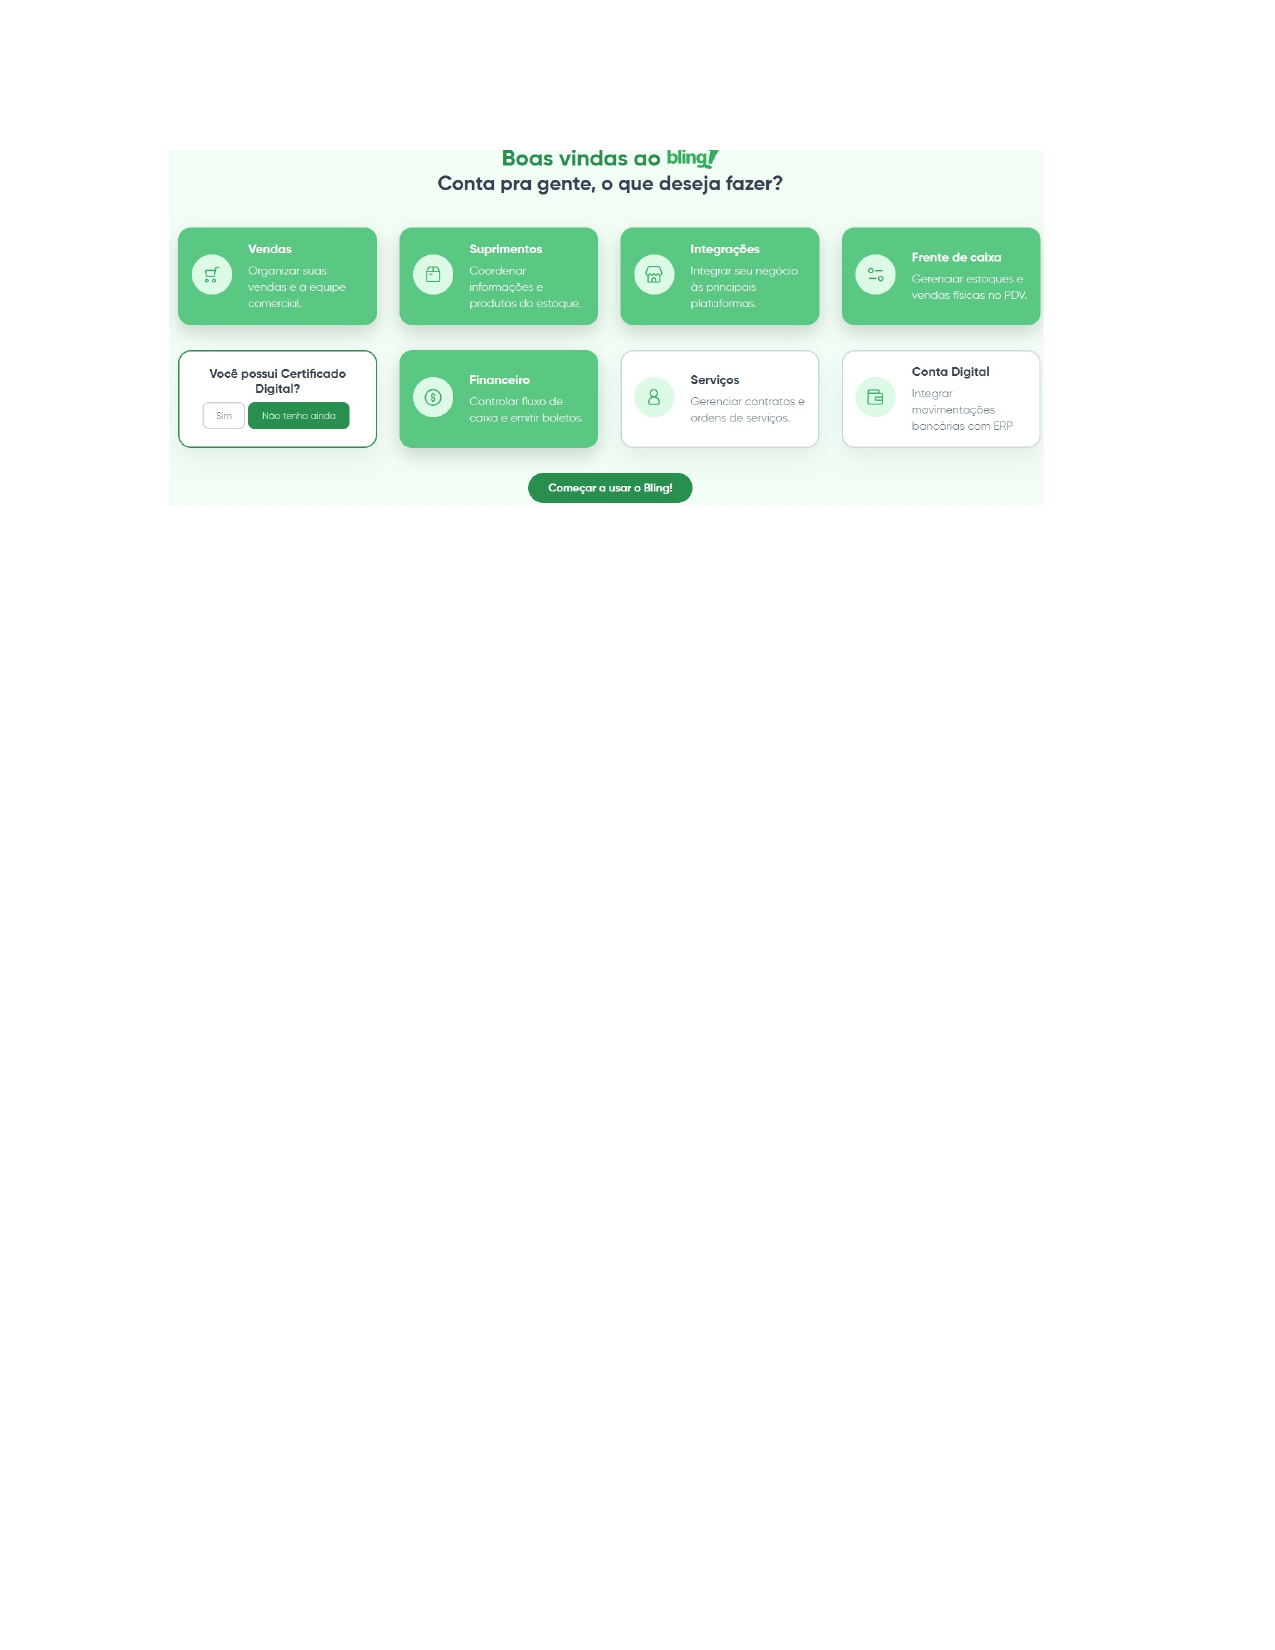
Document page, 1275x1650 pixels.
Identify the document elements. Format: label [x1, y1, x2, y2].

picture [168, 150, 1044, 507]
